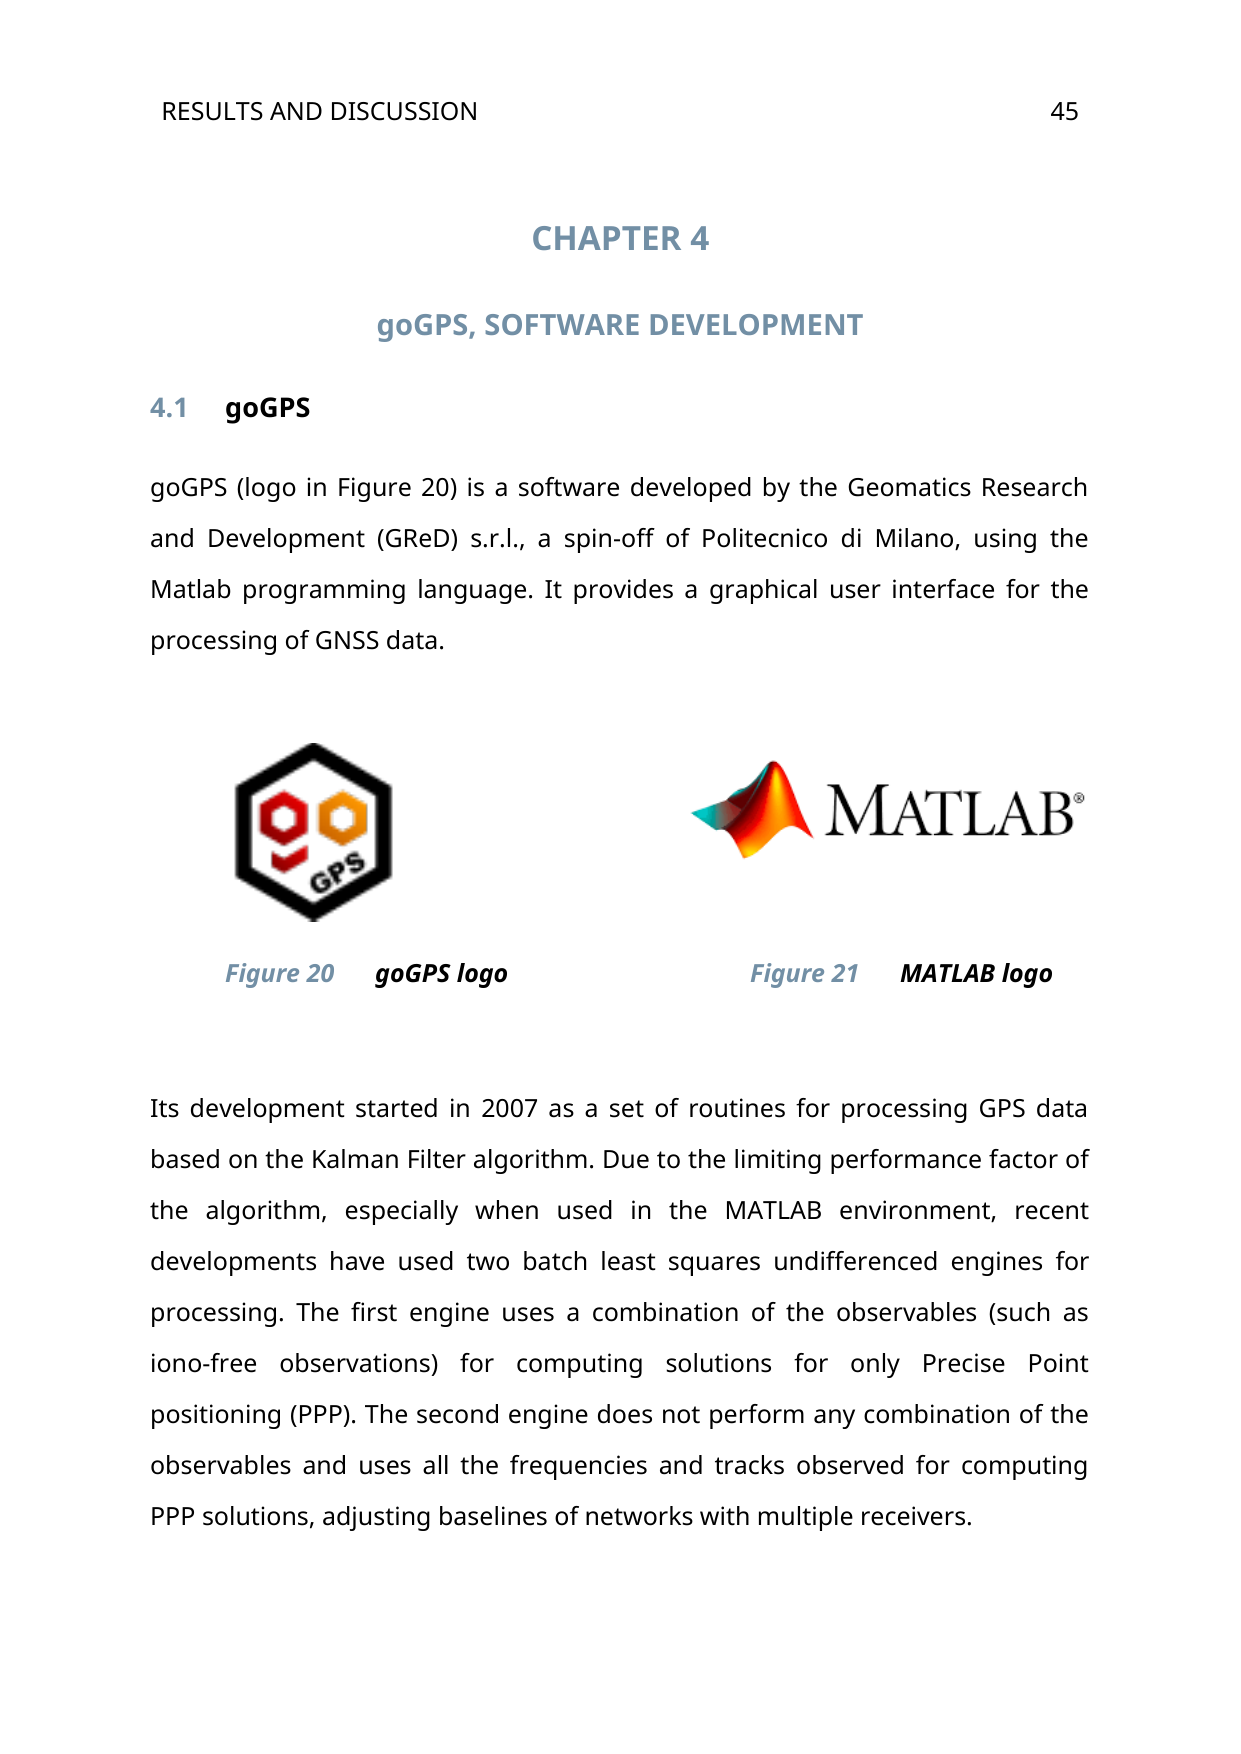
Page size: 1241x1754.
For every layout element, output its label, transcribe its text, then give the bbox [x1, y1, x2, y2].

picture [225, 743, 404, 922]
text Its development started in 2007 as a set of routines for processing GPS data based on the Kalman Filter algorithm. Due to the limiting performance factor of the algorithm, especially when used in the MATLAB environment, recent developments have used two batch least squares undifferenced engines for processing. The first engine uses a combination of the observables (such as iono-free observations) for computing solutions for only Precise Point positioning (PPP). The second engine does not perform any combination of the observables and uses all the frequencies and tracks observed for computing PPP solutions, adjusting baselines of networks with multiple receivers. [150, 1091, 1090, 1533]
subtitle goGPS [150, 389, 1090, 426]
text goGPS (logo in Figure 20) is a software developed by the Geomatics Research and Development (GReD) s.r.l., a spin-off of Politecnico di Milano, using the Matlab programming language. It provides a graphical user interface for the processing of GNSS data. [150, 469, 1090, 656]
picture [688, 698, 1087, 922]
subtitle goGPS, SOFTWARE DEVELOPMENT [150, 304, 1090, 344]
text Figure 20 goGPS logo Figure 21 MATLAB logo [150, 956, 1090, 989]
